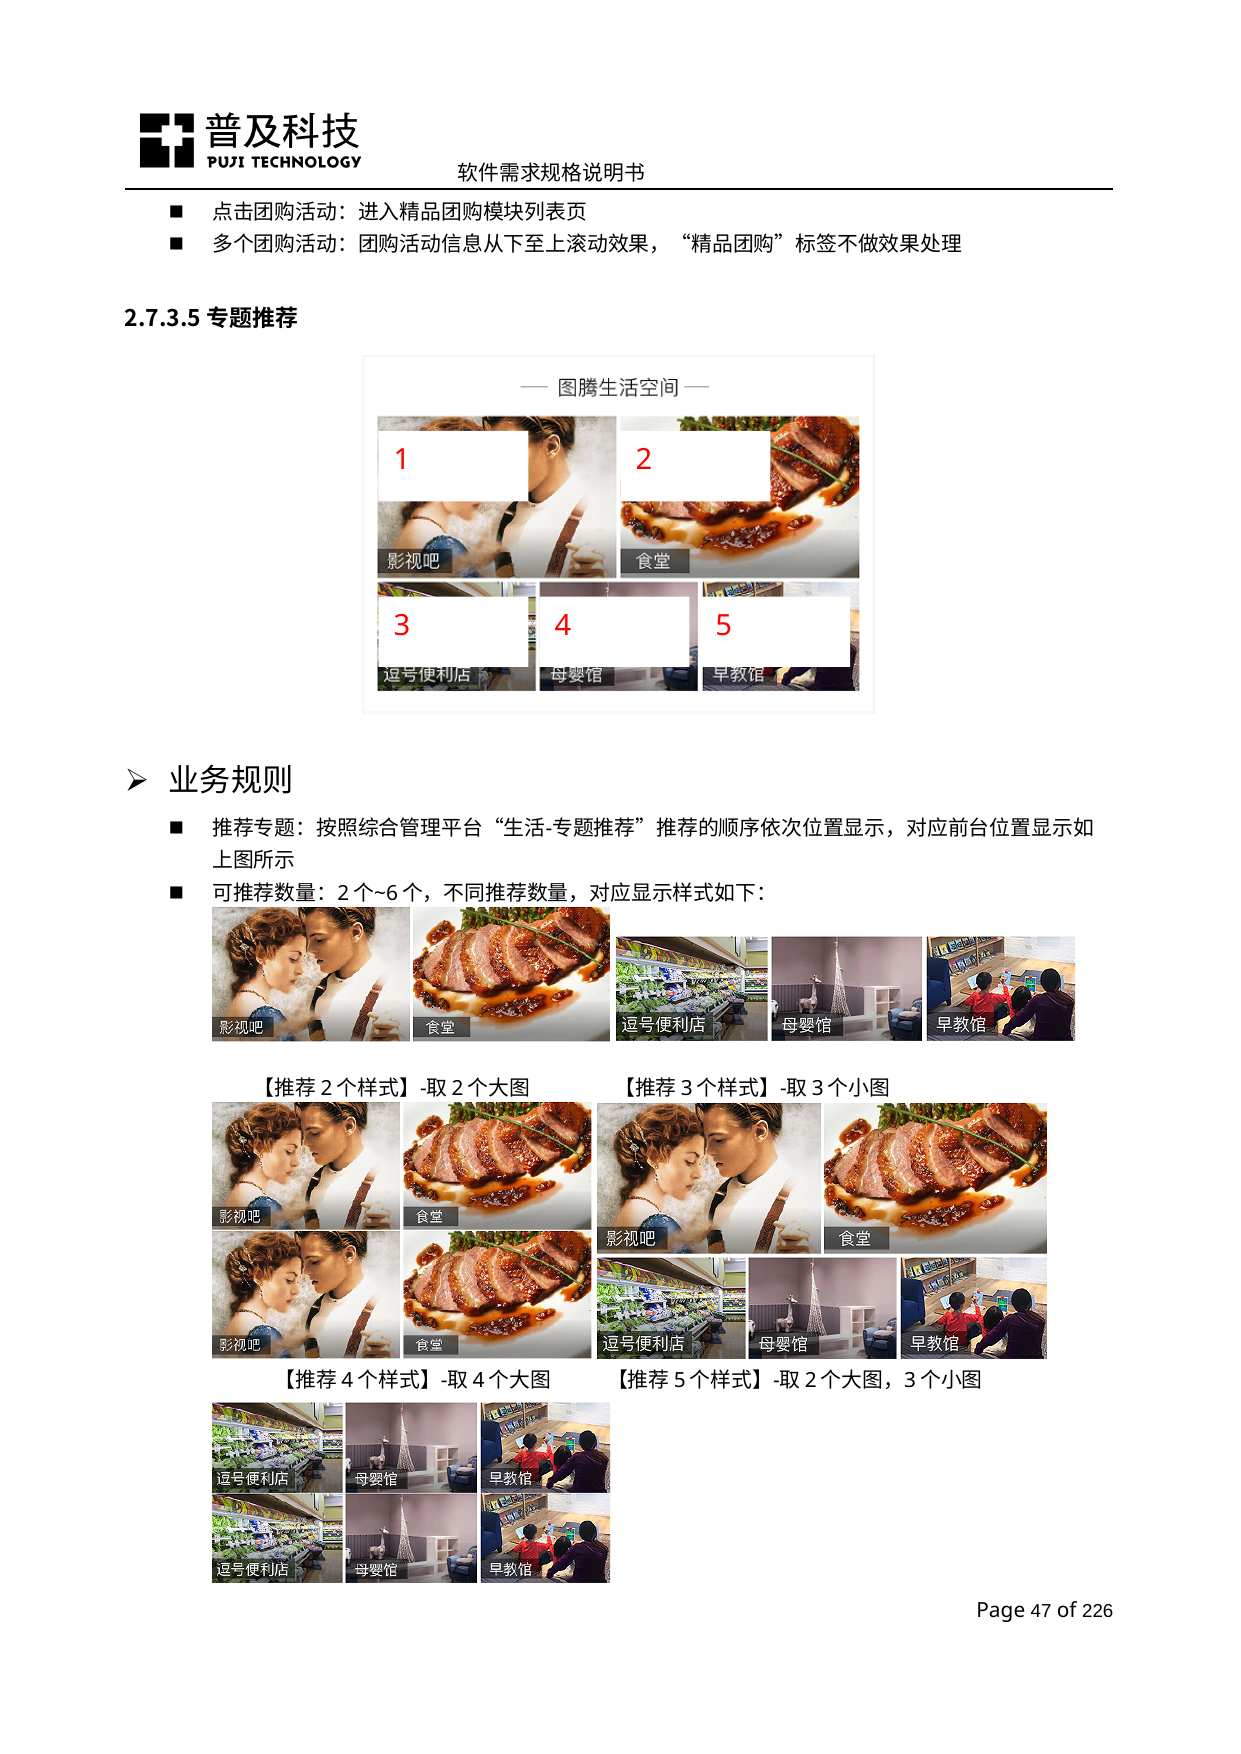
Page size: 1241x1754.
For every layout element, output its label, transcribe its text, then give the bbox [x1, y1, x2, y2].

picture [212, 1402, 611, 1583]
list 点击团购活动：进入精品团购模块列表页 [168, 194, 1113, 226]
list 可推荐数量：2个~6个，不同推荐数量，对应显示样式如下： [168, 875, 1113, 908]
picture [615, 935, 1076, 1042]
subtitle 专题推荐 [124, 284, 1113, 349]
list 多个团购活动：团购活动信息从下至上滚动效果，“精品团购”标签不做效果处理 [168, 226, 1113, 259]
picture [212, 1102, 592, 1359]
picture [124, 103, 365, 180]
list 业务规则 [124, 745, 1113, 810]
picture [212, 907, 610, 1042]
picture [596, 1103, 1047, 1359]
picture [362, 355, 875, 714]
list 推荐专题：按照综合管理平台“生活-专题推荐”推荐的顺序依次位置显示，对应前台位置显示如上图所示 [168, 810, 1113, 875]
list 【推荐2个样式】-取2个大图 【推荐3个样式】-取3个小图 [212, 1070, 1113, 1103]
list 【推荐4个样式】-取4个大图 【推荐5个样式】-取2个大图，3个小图 [212, 1363, 1113, 1395]
